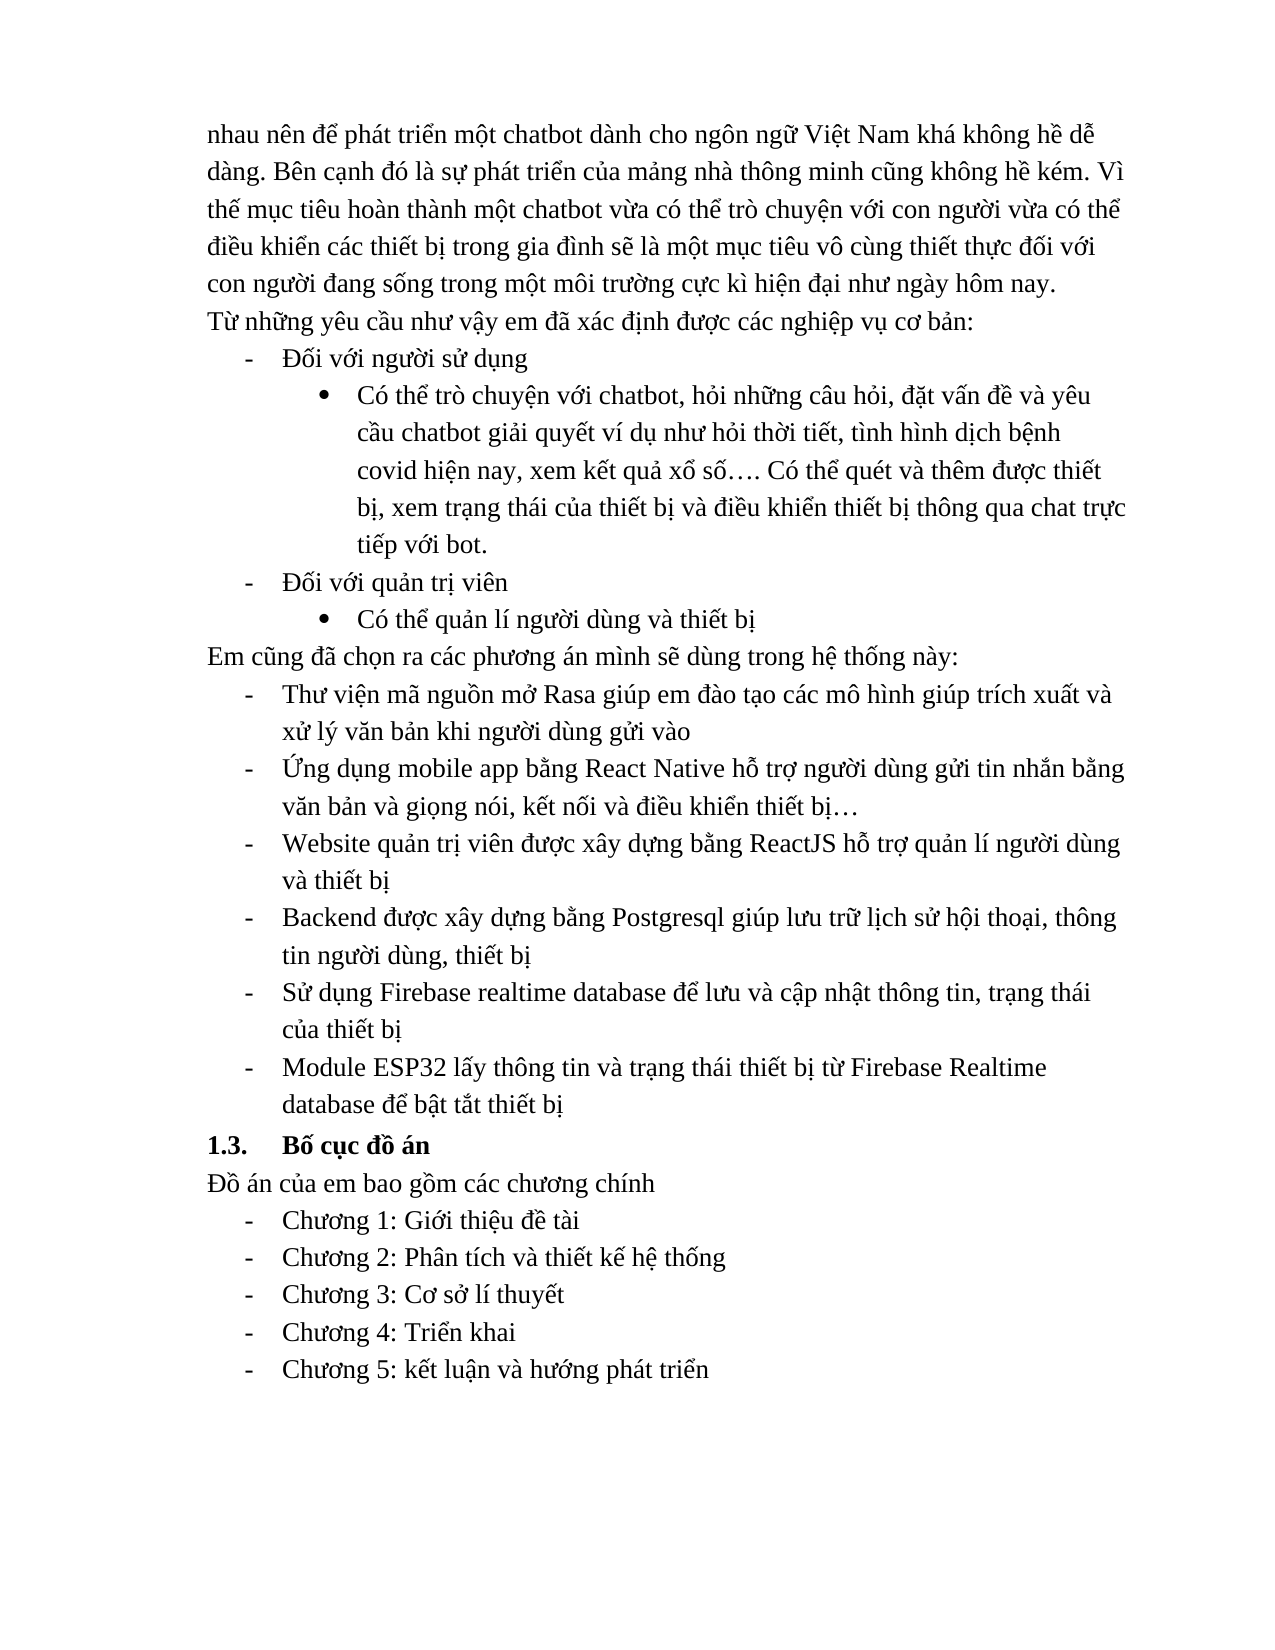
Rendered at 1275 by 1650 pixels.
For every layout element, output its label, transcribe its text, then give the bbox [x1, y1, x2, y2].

list Website quản trị viên được xây dựng bằng ReactJS hỗ trợ quản lí người dùng và thiết bị [244, 827, 1127, 895]
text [207, 118, 1127, 298]
list Sử dụng Firebase realtime database để lưu và cập nhật thông tin, trạng thái của thiết bị [244, 976, 1127, 1044]
list Ứng dụng mobile app bằng React Native hỗ trợ người dùng gửi tin nhắn bằng văn bản và giọng nói, kết nối và điều khiển thiết bị… [244, 752, 1127, 821]
list Chương 1: Giới thiệu đề tài [244, 1204, 1127, 1235]
list Đối với người sử dụng [244, 342, 1127, 373]
list Thư viện mã nguồn mở Rasa giúp em đào tạo các mô hình giúp trích xuất và xử lý văn bản khi người dùng gửi vào [244, 678, 1127, 746]
list Chương 3: Cơ sở lí thuyết [244, 1279, 1127, 1310]
list Chương 5: kết luận và hướng phát triển [244, 1353, 1127, 1384]
text Từ những yêu cầu như vậy em đã xác định được các nghiệp vụ cơ bản: [207, 304, 1127, 336]
subtitle Bố cục đồ án [207, 1129, 1127, 1161]
list Chương 2: Phân tích và thiết kế hệ thống [244, 1241, 1127, 1272]
list Chương 4: Triển khai [244, 1316, 1127, 1347]
text Đồ án của em bao gồm các chương chính [207, 1167, 1127, 1198]
list Có thể trò chuyện với chatbot, hỏi những câu hỏi, đặt vấn đề và yêu cầu chatbot giải quyết ví dụ như hỏi thời tiết, tình hình dịch bệnh covid hiện nay, xem kết quả xổ số…. Có thể quét và thêm được thiết bị, xem trạng thái của thiết bị và điều khiển thiết bị thông qua chat trực tiếp với bot. [319, 379, 1127, 559]
list Có thể quản lí người dùng và thiết bị [319, 603, 1127, 634]
list Đối với quản trị viên [244, 566, 1127, 597]
text Em cũng đã chọn ra các phương án mình sẽ dùng trong hệ thống này: [207, 641, 1127, 672]
list Backend được xây dựng bằng Postgresql giúp lưu trữ lịch sử hội thoại, thông tin người dùng, thiết bị [244, 902, 1127, 970]
list Module ESP32 lấy thông tin và trạng thái thiết bị từ Firebase Realtime database để bật tắt thiết bị [244, 1051, 1127, 1119]
